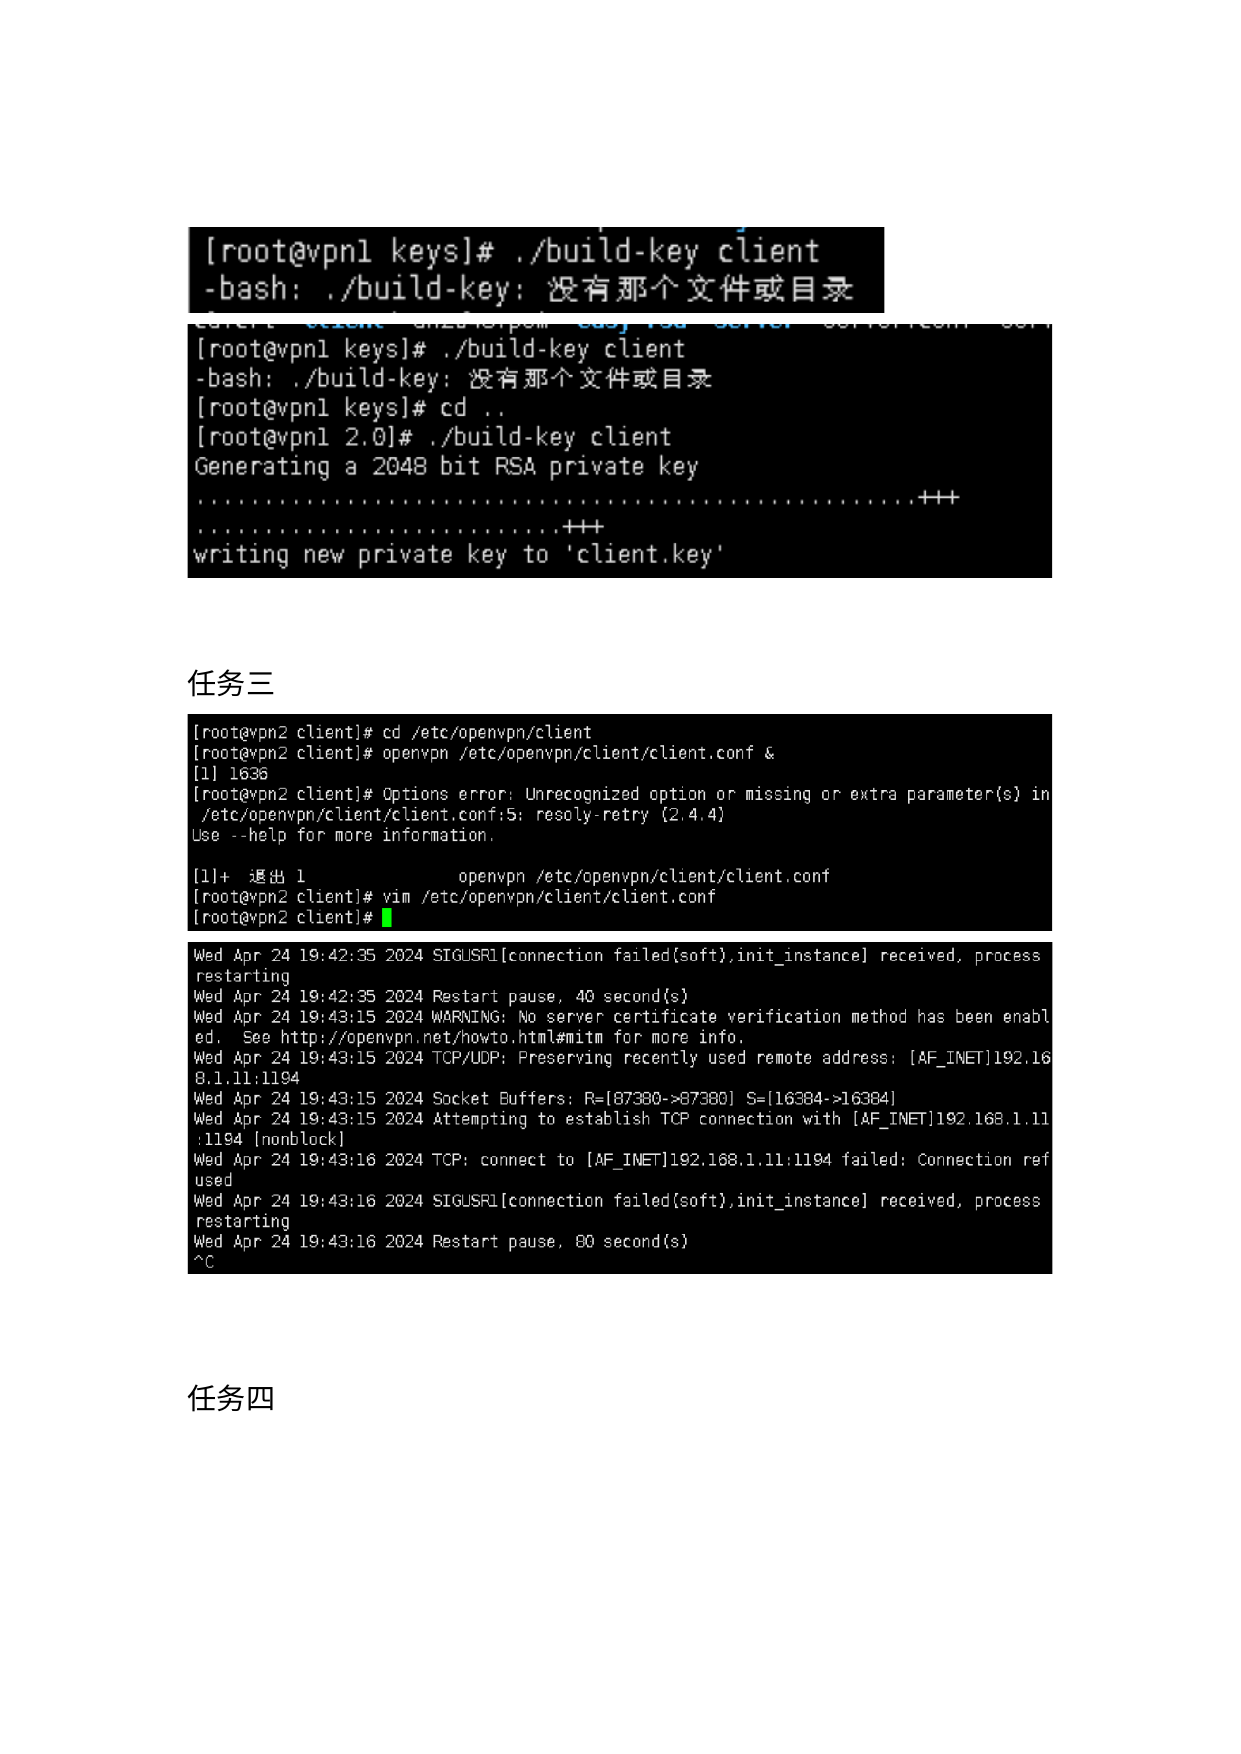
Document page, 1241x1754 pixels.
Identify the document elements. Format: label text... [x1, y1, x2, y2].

text 任务四 [187, 1364, 1053, 1429]
picture [187, 714, 1053, 931]
text 任务三 [187, 649, 1053, 714]
picture [187, 227, 885, 313]
picture [187, 942, 1053, 1274]
picture [187, 324, 1053, 578]
